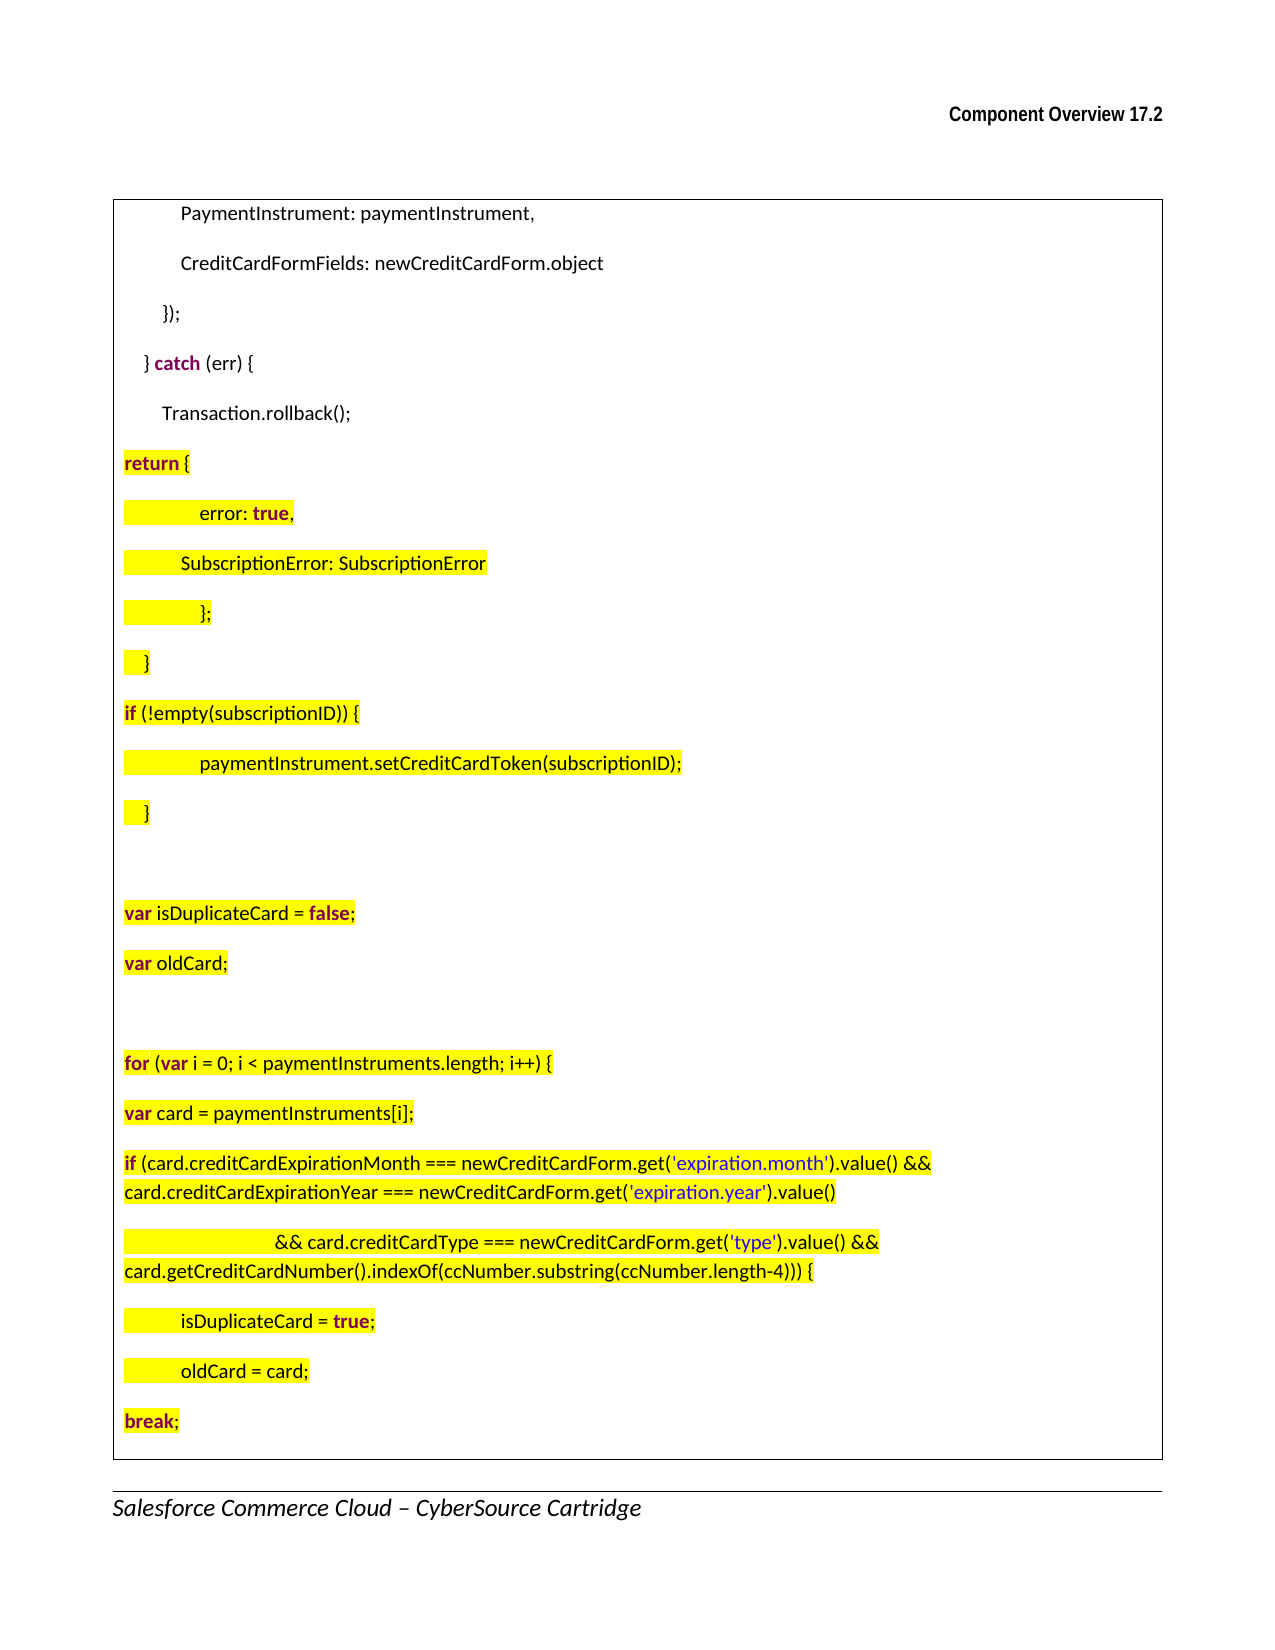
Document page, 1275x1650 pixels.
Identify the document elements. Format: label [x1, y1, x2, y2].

table_header [114, 200, 1162, 1459]
